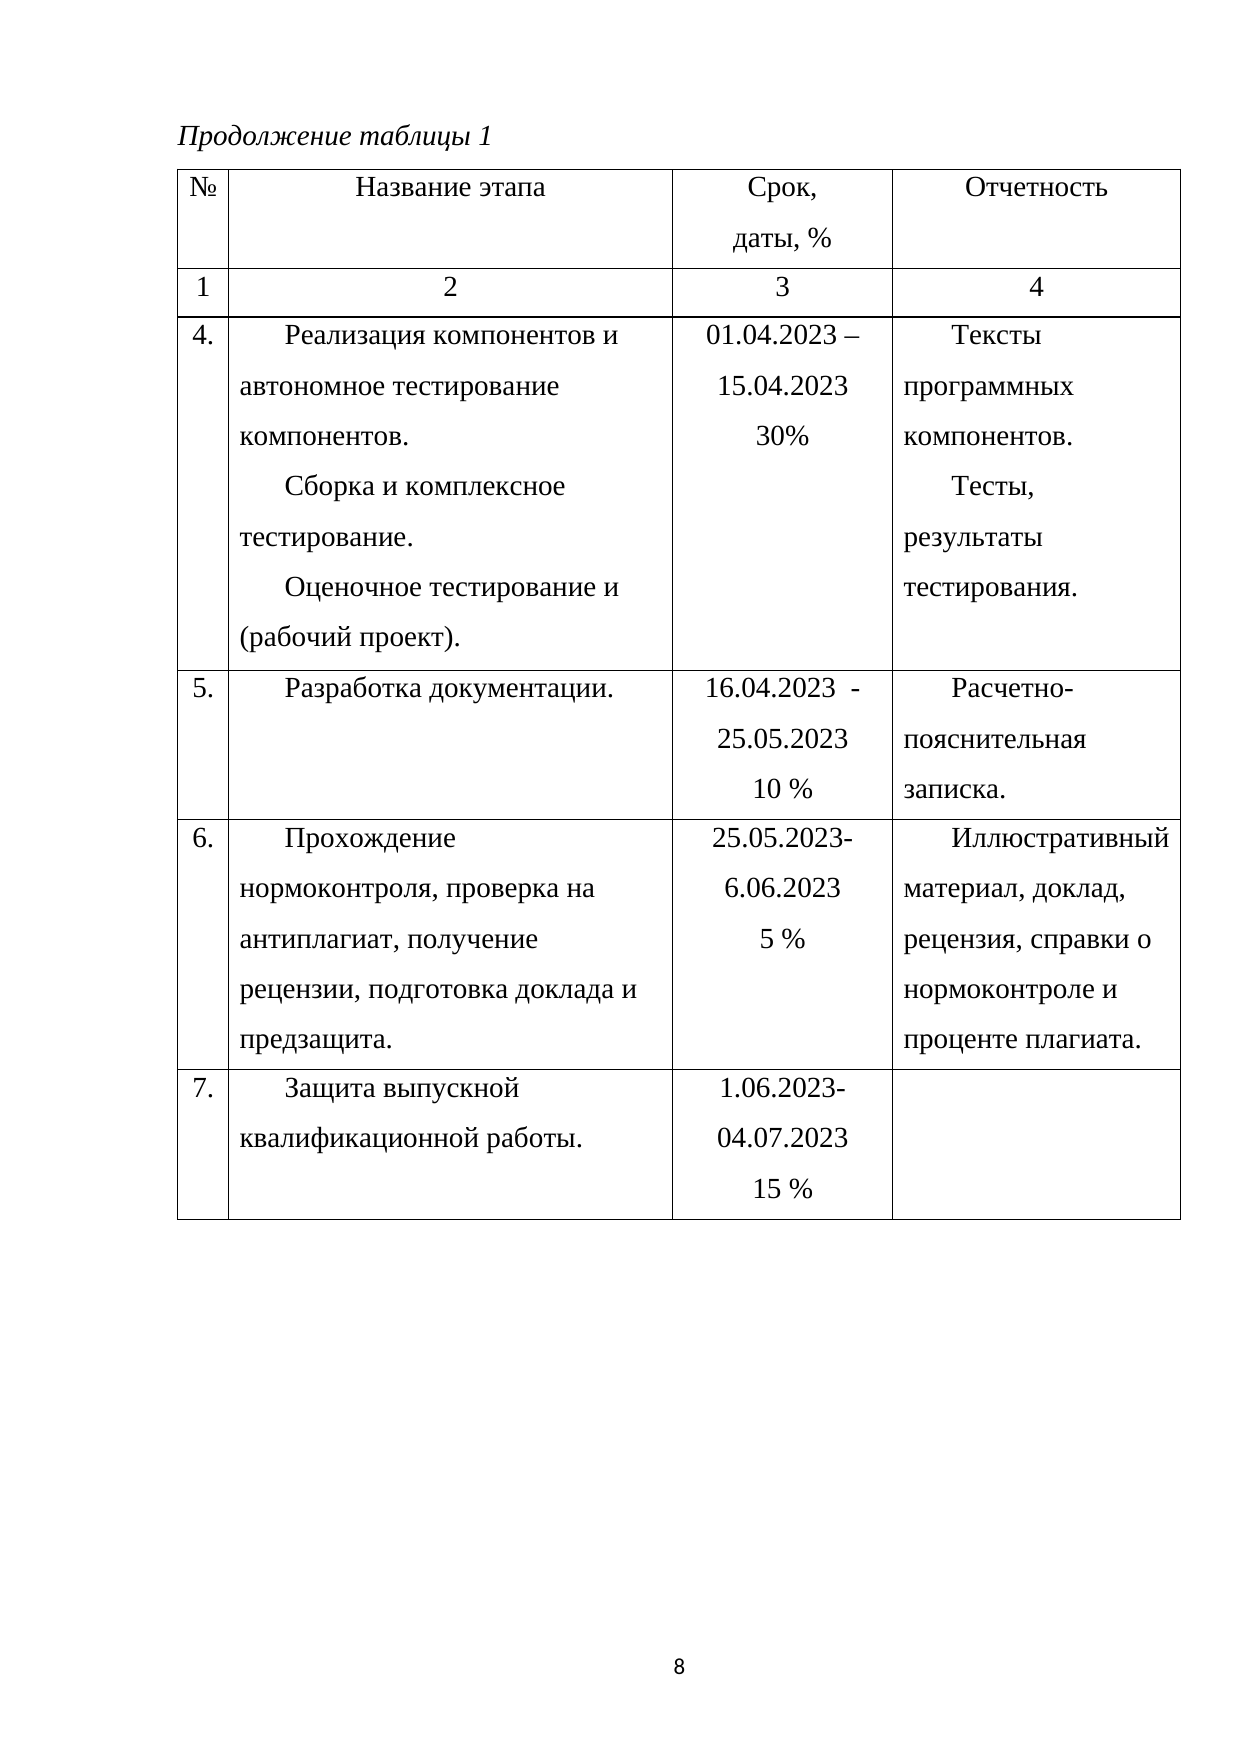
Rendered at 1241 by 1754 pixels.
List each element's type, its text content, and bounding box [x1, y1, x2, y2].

table_cell Прохождение нормоконтроля, проверка на антиплагиат, получение рецензии, подготовка доклада и предзащита. [229, 820, 672, 1069]
table_cell 5. [178, 671, 228, 819]
table_cell Защита выпускной квалификационной работы. [229, 1070, 672, 1219]
text Продолжение таблицы 1 [177, 118, 1181, 152]
table_cell Иллюстративный материал, доклад, рецензия, справки о нормоконтроле и проценте плагиата. [893, 820, 1180, 1069]
table_cell 25.05.2023-6.06.2023 5 % [673, 820, 892, 1069]
table_cell 6. [178, 820, 228, 1069]
table_cell [893, 1070, 1180, 1219]
table_cell 7. [178, 1070, 228, 1219]
table_cell 4. [178, 318, 228, 669]
table_cell Реализация компонентов и автономное тестирование компонентов. Сборка и комплексное тестирование. Оценочное тестирование и (рабочий проект). [229, 318, 672, 669]
table_header № [178, 170, 228, 268]
table_cell 1.06.2023-04.07.2023 15 % [673, 1070, 892, 1219]
table_cell 1 [178, 269, 228, 316]
table_cell Тексты программных компонентов. Тесты, результаты тестирования. [893, 318, 1180, 669]
table_cell Расчетно-пояснительная записка. [893, 671, 1180, 819]
table_header Название этапа [229, 170, 672, 268]
table_header Отчетность [893, 170, 1180, 268]
table_cell 4 [893, 269, 1180, 316]
table_cell 16.04.2023 - 25.05.2023 10 % [673, 671, 892, 819]
table_cell Разработка документации. [229, 671, 672, 819]
table_cell 2 [229, 269, 672, 316]
table_cell 3 [673, 269, 892, 316]
table_header Срок, даты, % [673, 170, 892, 268]
table_cell 01.04.2023 – 15.04.2023 30% [673, 318, 892, 669]
